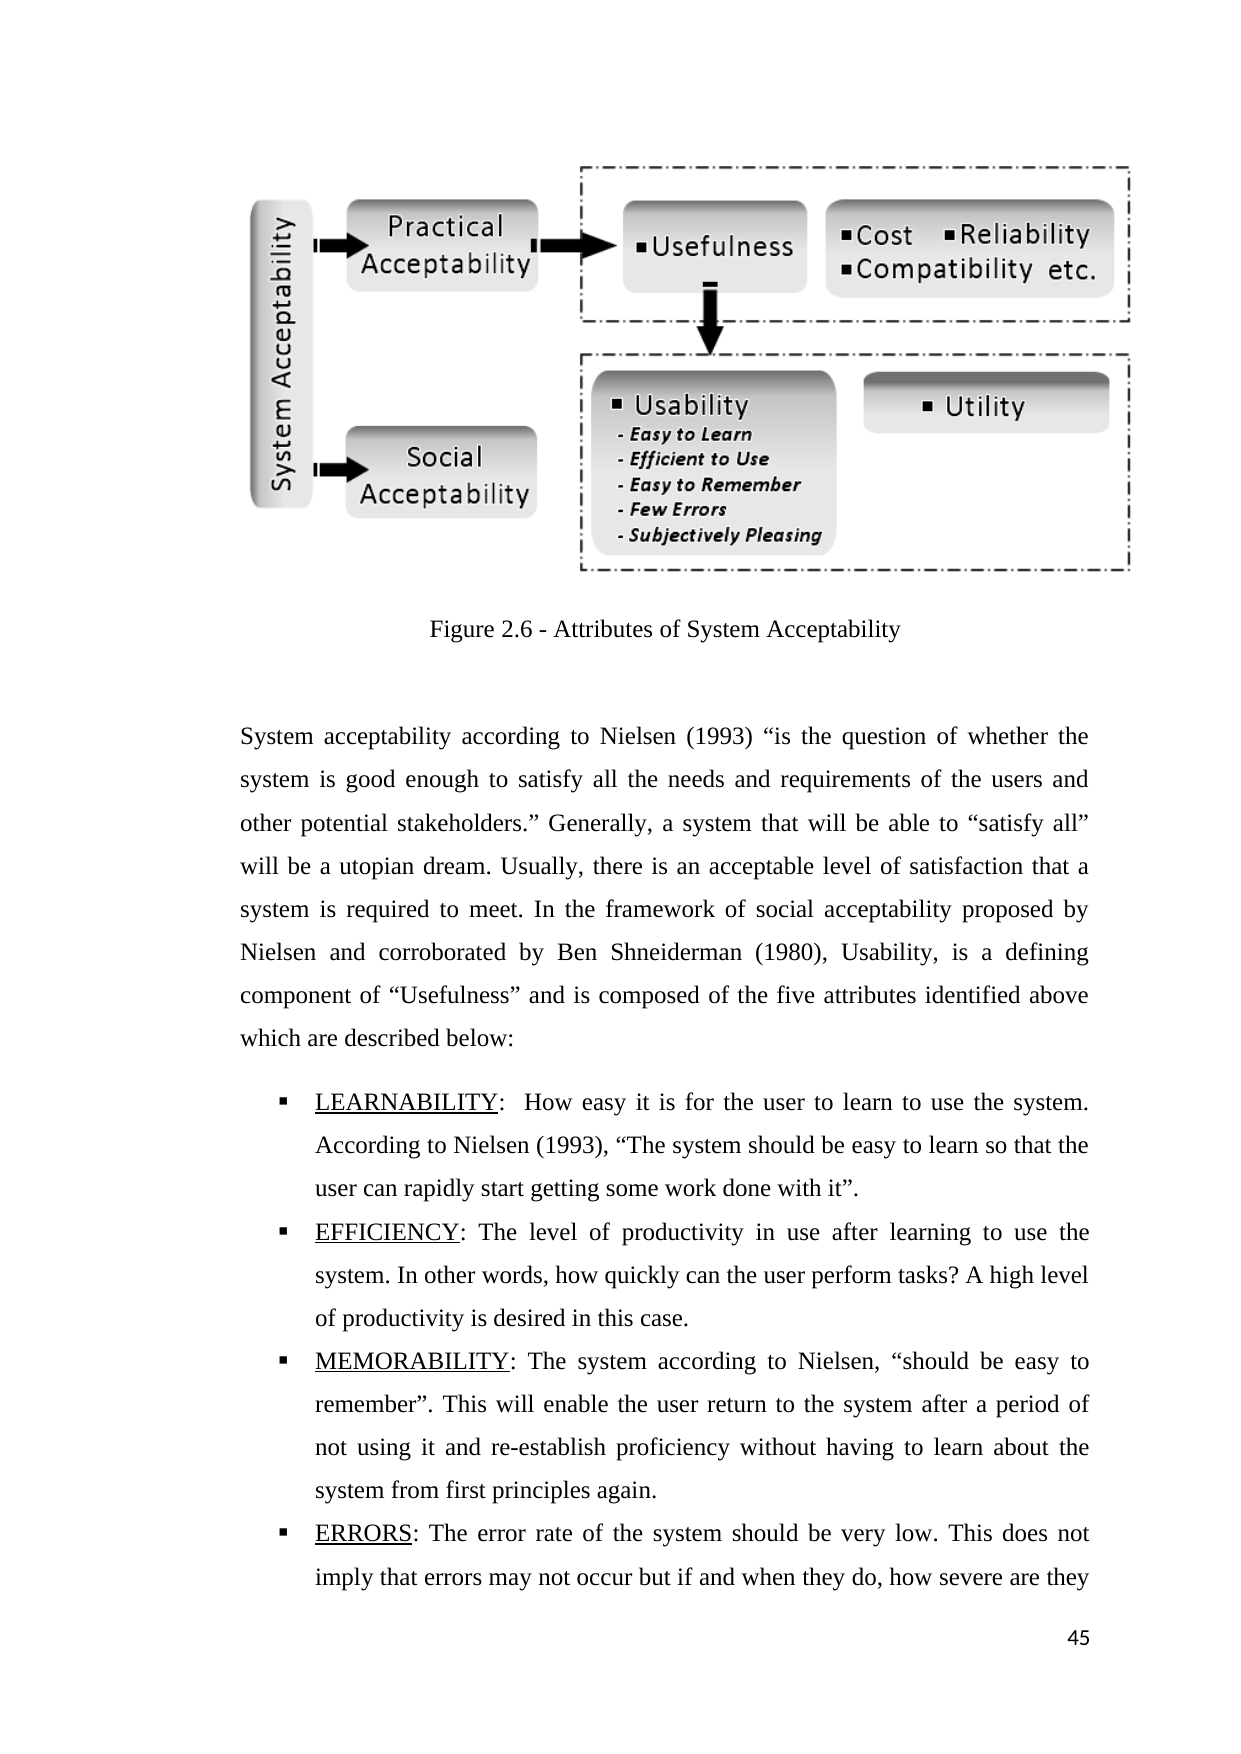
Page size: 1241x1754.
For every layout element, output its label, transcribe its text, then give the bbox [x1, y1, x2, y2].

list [277, 1518, 1090, 1590]
list LEARNABILITY: How easy it is for the user to learn to use the system. According to Nielsen (1993), “The system should be easy to learn so that the user can rapidly start getting some work done with it”. [277, 1087, 1090, 1202]
list EFFICIENCY: The level of productivity in use after learning to use the system. In other words, how quickly can the user perform tasks? A high level of productivity is desired in this case. [277, 1217, 1090, 1332]
picture [240, 150, 1137, 580]
text Figure 2.6 - Attributes of System Acceptability [240, 614, 1090, 643]
list MEMORABILITY: The system according to Nielsen, “should be easy to remember”. This will enable the user return to the system after a period of not using it and re-establish proficiency without having to learn about the system from first principles again. [277, 1346, 1090, 1504]
text System acceptability according to Nielsen (1993) “is the question of whether the system is good enough to satisfy all the needs and requirements of the users and other potential stakeholders.” Generally, a system that will be able to “satisfy all” will be a utopian dream. Usually, there is an acceptable level of satisfaction that a system is required to meet. In the framework of social acceptability proposed by Nielsen and corroborated by Ben Shneiderman (1980), Usability, is a defining component of “Usefulness” and is composed of the five attributes identified above which are described below: [240, 678, 1090, 1052]
